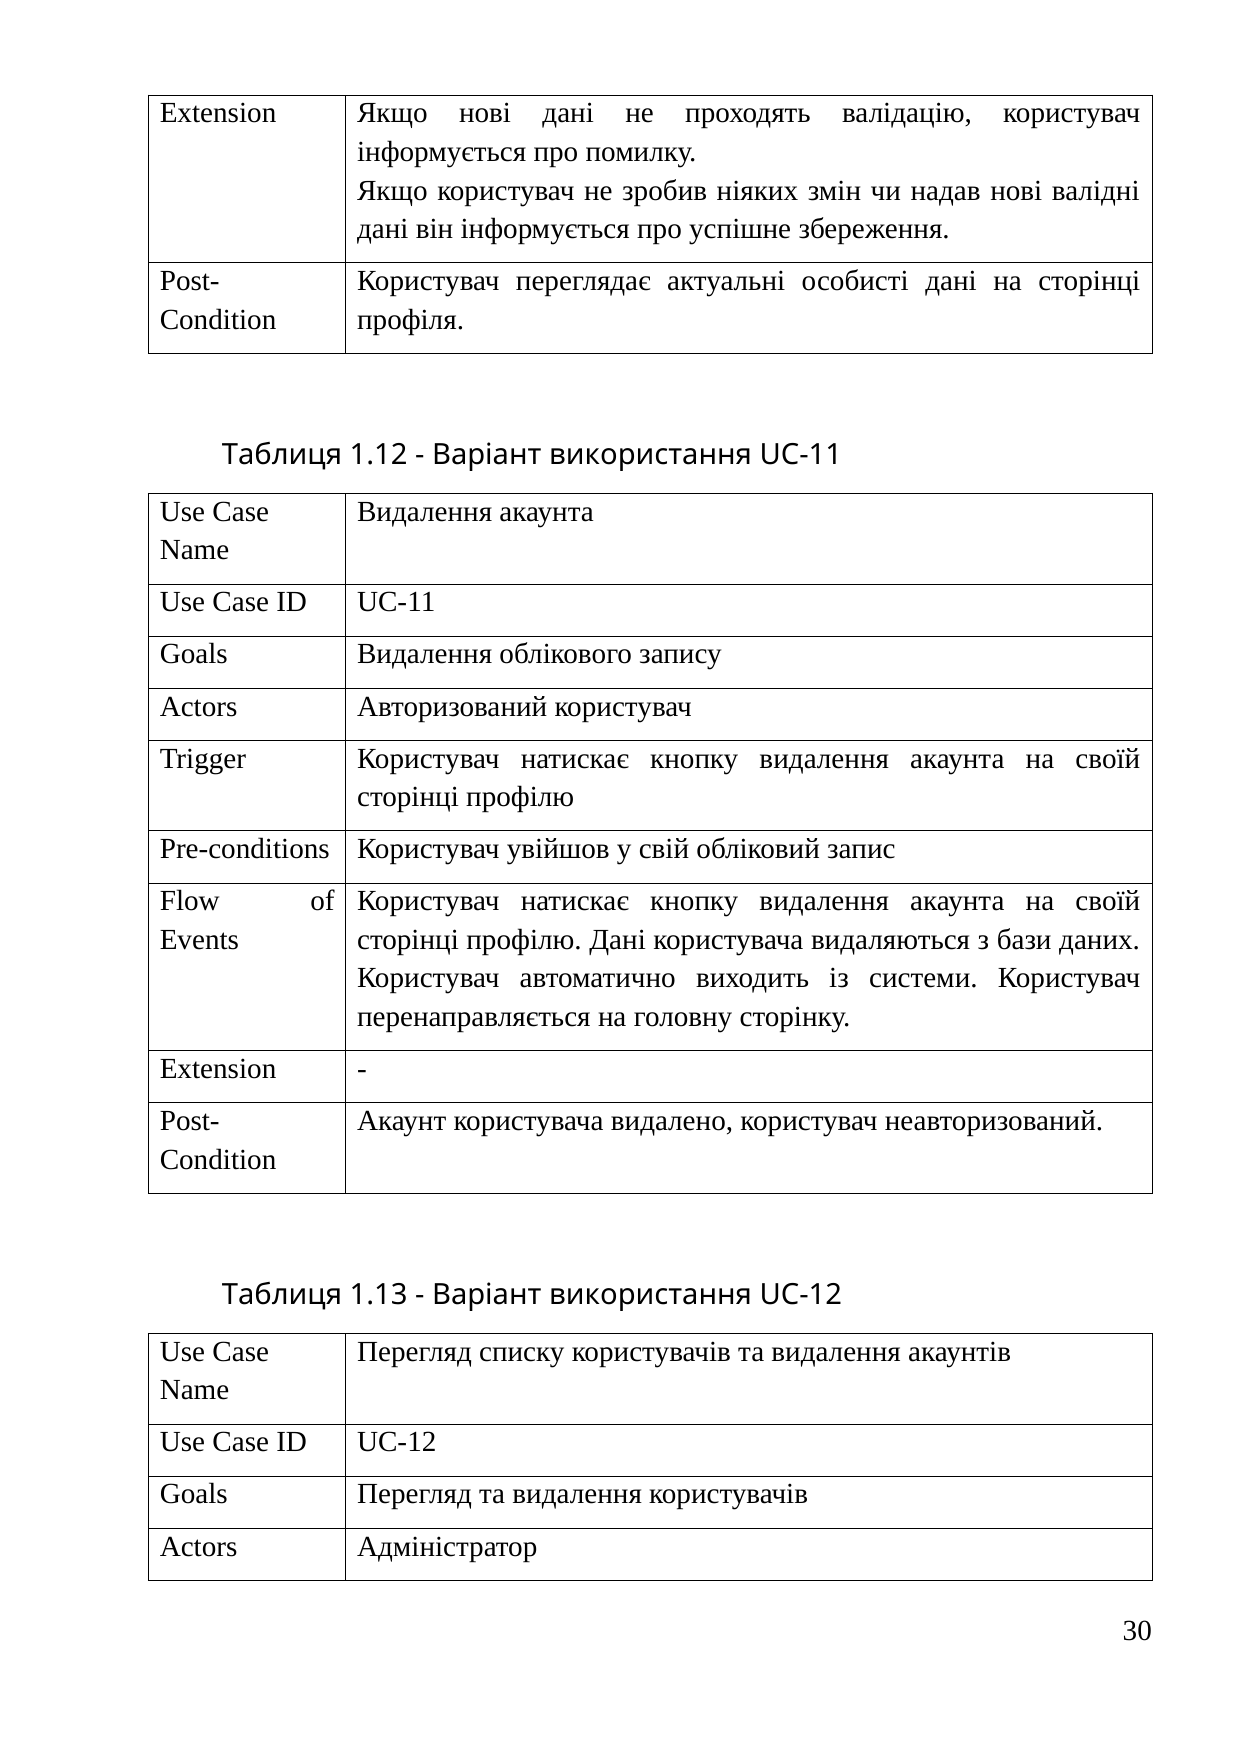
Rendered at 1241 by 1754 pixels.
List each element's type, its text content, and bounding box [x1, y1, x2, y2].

table_cell UC-11 [346, 585, 1152, 636]
table_header Use Case Name [149, 1334, 345, 1423]
table_cell Trigger [149, 741, 345, 830]
table_cell Post-Condition [149, 263, 345, 353]
table_cell Actors [149, 1529, 345, 1580]
table_header Перегляд списку користувачів та видалення акаунтів [346, 1334, 1152, 1423]
table_cell Адміністратор [346, 1529, 1152, 1580]
table_cell Post-Condition [149, 1103, 345, 1193]
table_cell Extension [149, 1051, 345, 1102]
table_cell - [346, 1051, 1152, 1102]
table_cell Extension [149, 96, 345, 262]
table_cell Pre-conditions [149, 831, 345, 882]
table_cell Акаунт користувача видалено, користувач неавторизований. [346, 1103, 1152, 1193]
table_header Видалення акаунта [346, 494, 1152, 583]
table_cell Use Case ID [149, 1425, 345, 1476]
table_cell Goals [149, 1477, 345, 1528]
table_cell Actors [149, 689, 345, 740]
table_cell Перегляд та видалення користувачів [346, 1477, 1152, 1528]
table_cell Goals [149, 637, 345, 688]
text Таблиця 1.13 - Варіант використання UC-12 [148, 1273, 1152, 1313]
table_header Use Case Name [149, 494, 345, 583]
text Таблиця 1.12 - Варіант використання UC-11 [148, 433, 1152, 473]
table_cell Користувач натискає кнопку видалення акаунта на своїй сторінці профілю [346, 741, 1152, 830]
table_cell Flow of Events [149, 884, 345, 1050]
table_cell Користувач переглядає актуальні особисті дані на сторінці профіля. [346, 263, 1152, 353]
table_cell Авторизований користувач [346, 689, 1152, 740]
table_cell Видалення облікового запису [346, 637, 1152, 688]
table_cell Користувач натискає кнопку видалення акаунта на своїй сторінці профілю. Дані користувача видаляються з бази даних. Користувач автоматично виходить із системи. Користувач перенаправляється на головну сторінку. [346, 884, 1152, 1050]
table_cell Якщо нові дані не проходять валідацію, користувач інформується про помилку. Якщо користувач не зробив ніяких змін чи надав нові валідні дані він інформується про успішне збереження. [346, 96, 1152, 262]
table_cell UC-12 [346, 1425, 1152, 1476]
table_cell Use Case ID [149, 585, 345, 636]
table_cell Користувач увійшов у свій обліковий запис [346, 831, 1152, 882]
